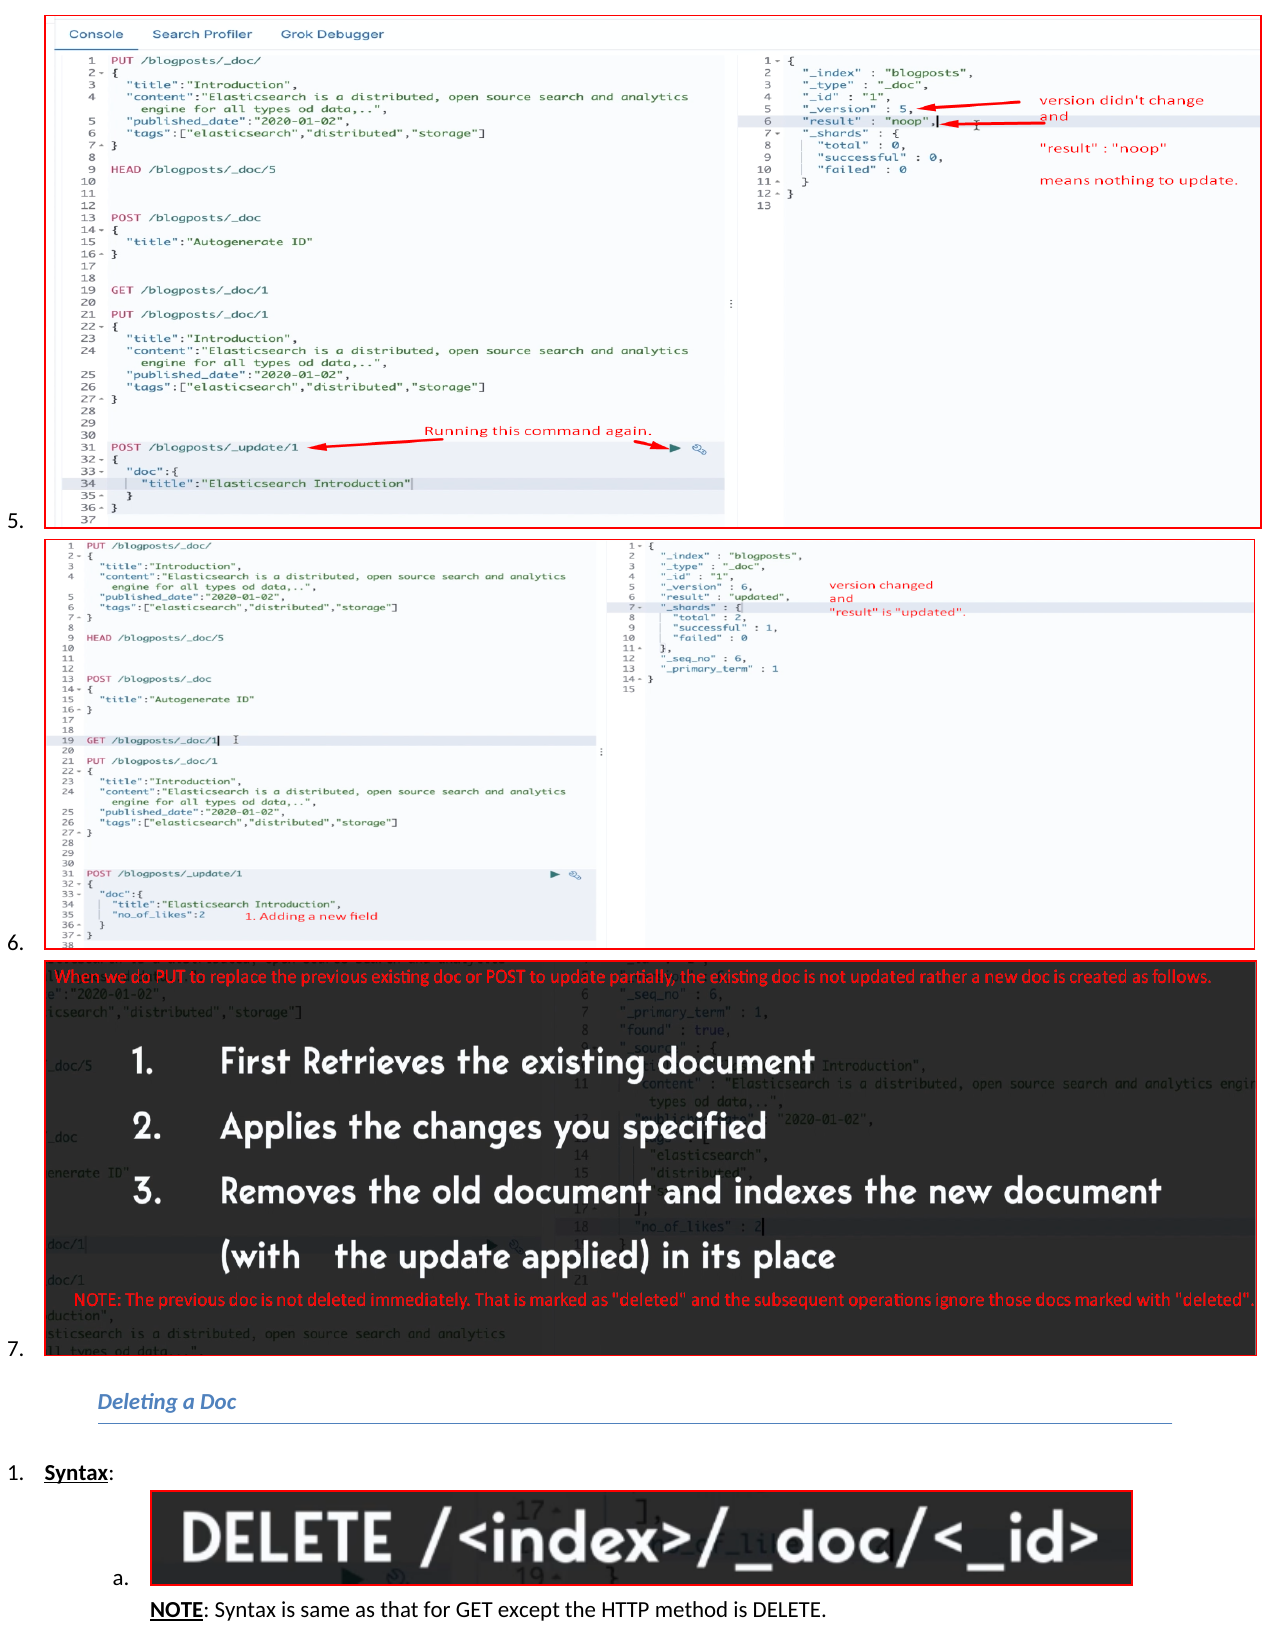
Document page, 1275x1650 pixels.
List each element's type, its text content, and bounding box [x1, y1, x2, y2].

picture [46, 16, 1260, 527]
list Syntax: [7, 1458, 1270, 1486]
picture [46, 540, 1254, 948]
picture [152, 1492, 1131, 1584]
picture [46, 962, 1256, 1355]
text Deleting a Doc [97, 1387, 1172, 1424]
